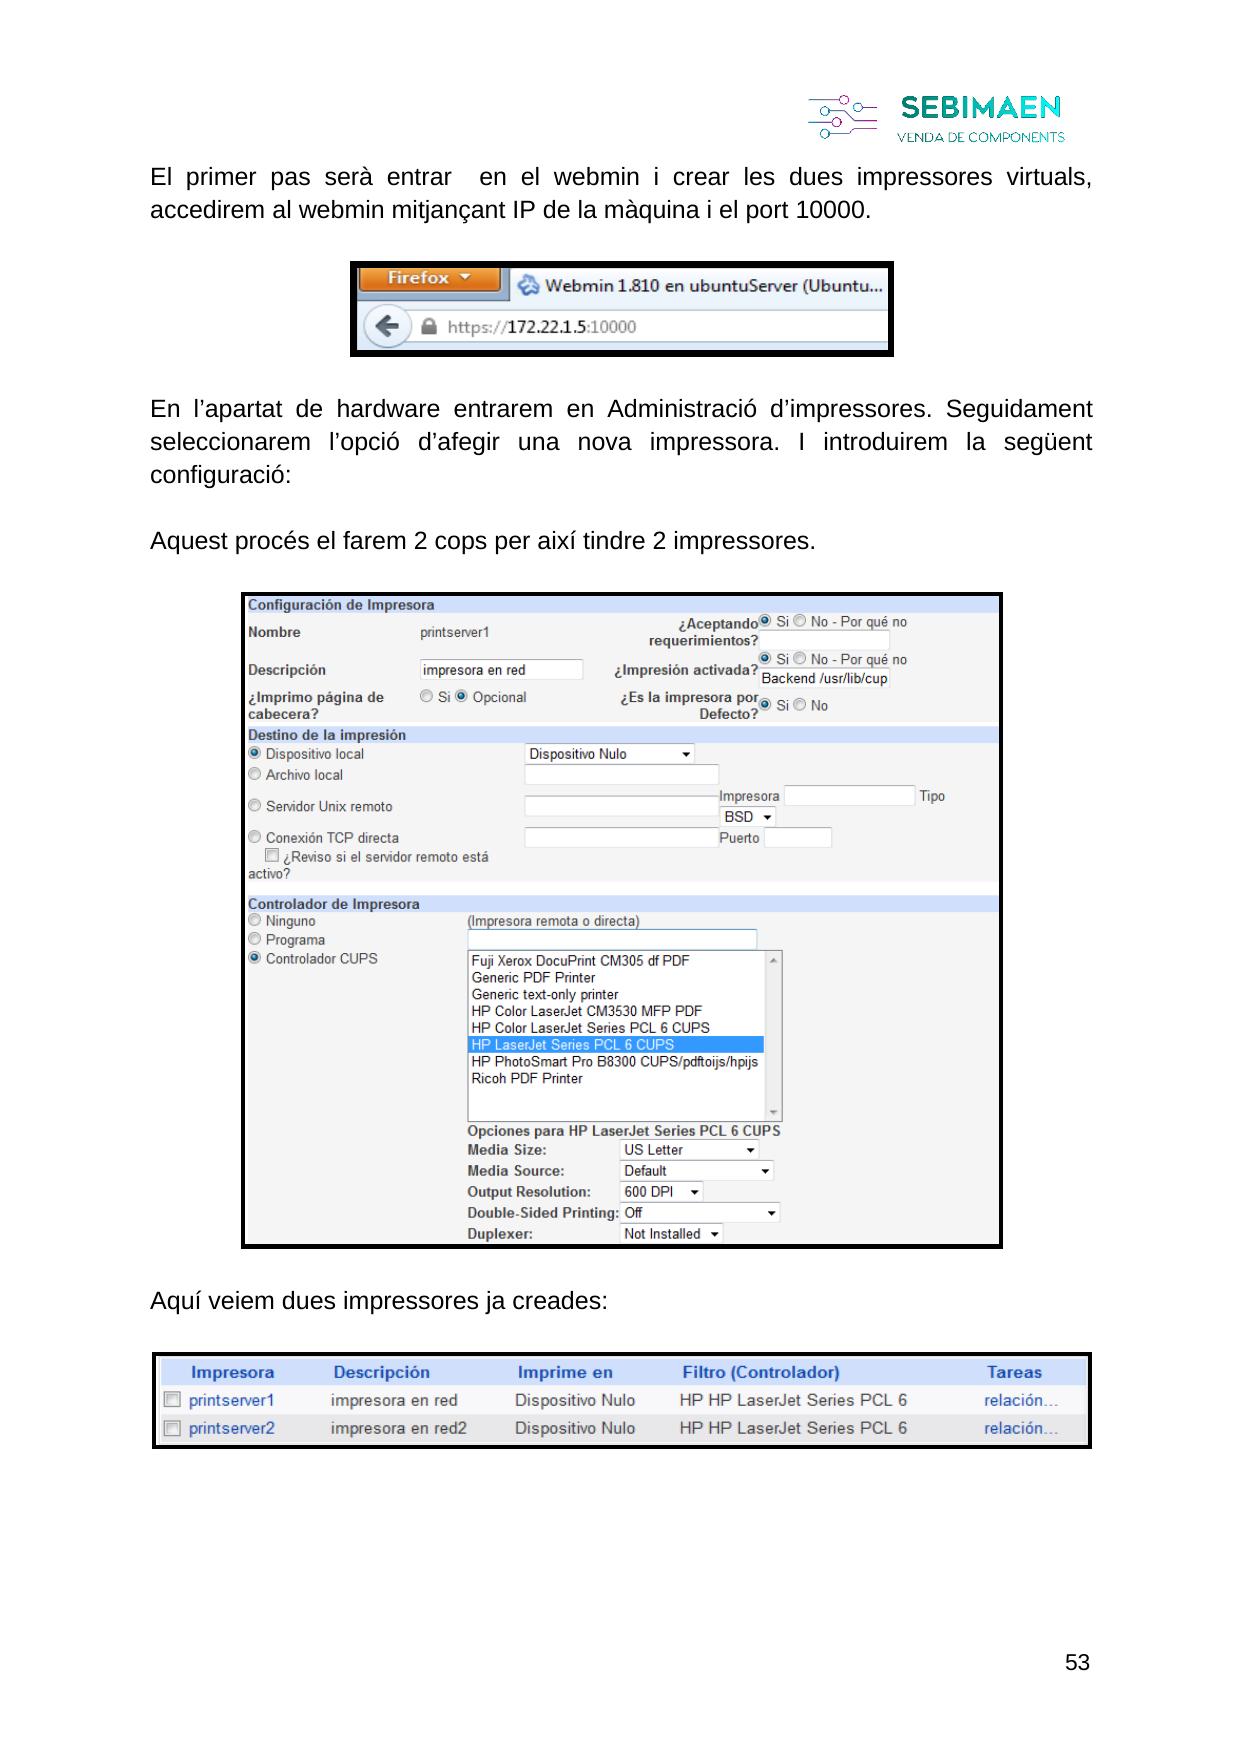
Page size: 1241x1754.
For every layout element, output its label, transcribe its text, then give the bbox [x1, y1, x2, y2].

text En l’apartat de hardware entrarem en Administració d’impressores. Seguidament seleccionarem l’opció d’afegir una nova impressora. I introduirem la següent configuració: [150, 393, 1094, 488]
picture [780, 75, 1091, 159]
text El primer pas serà entrar en el webmin i crear les dues impressores virtuals, accedirem al webmin mitjançant IP de la màquina i el port 10000. [150, 162, 1094, 224]
text Aquest procés el farem 2 cops per així tindre 2 impressores. [150, 526, 1094, 554]
picture [245, 596, 999, 1244]
text Aquí veiem dues impressores ja creades: [150, 1286, 1094, 1314]
picture [156, 1356, 1088, 1445]
picture [357, 268, 888, 350]
